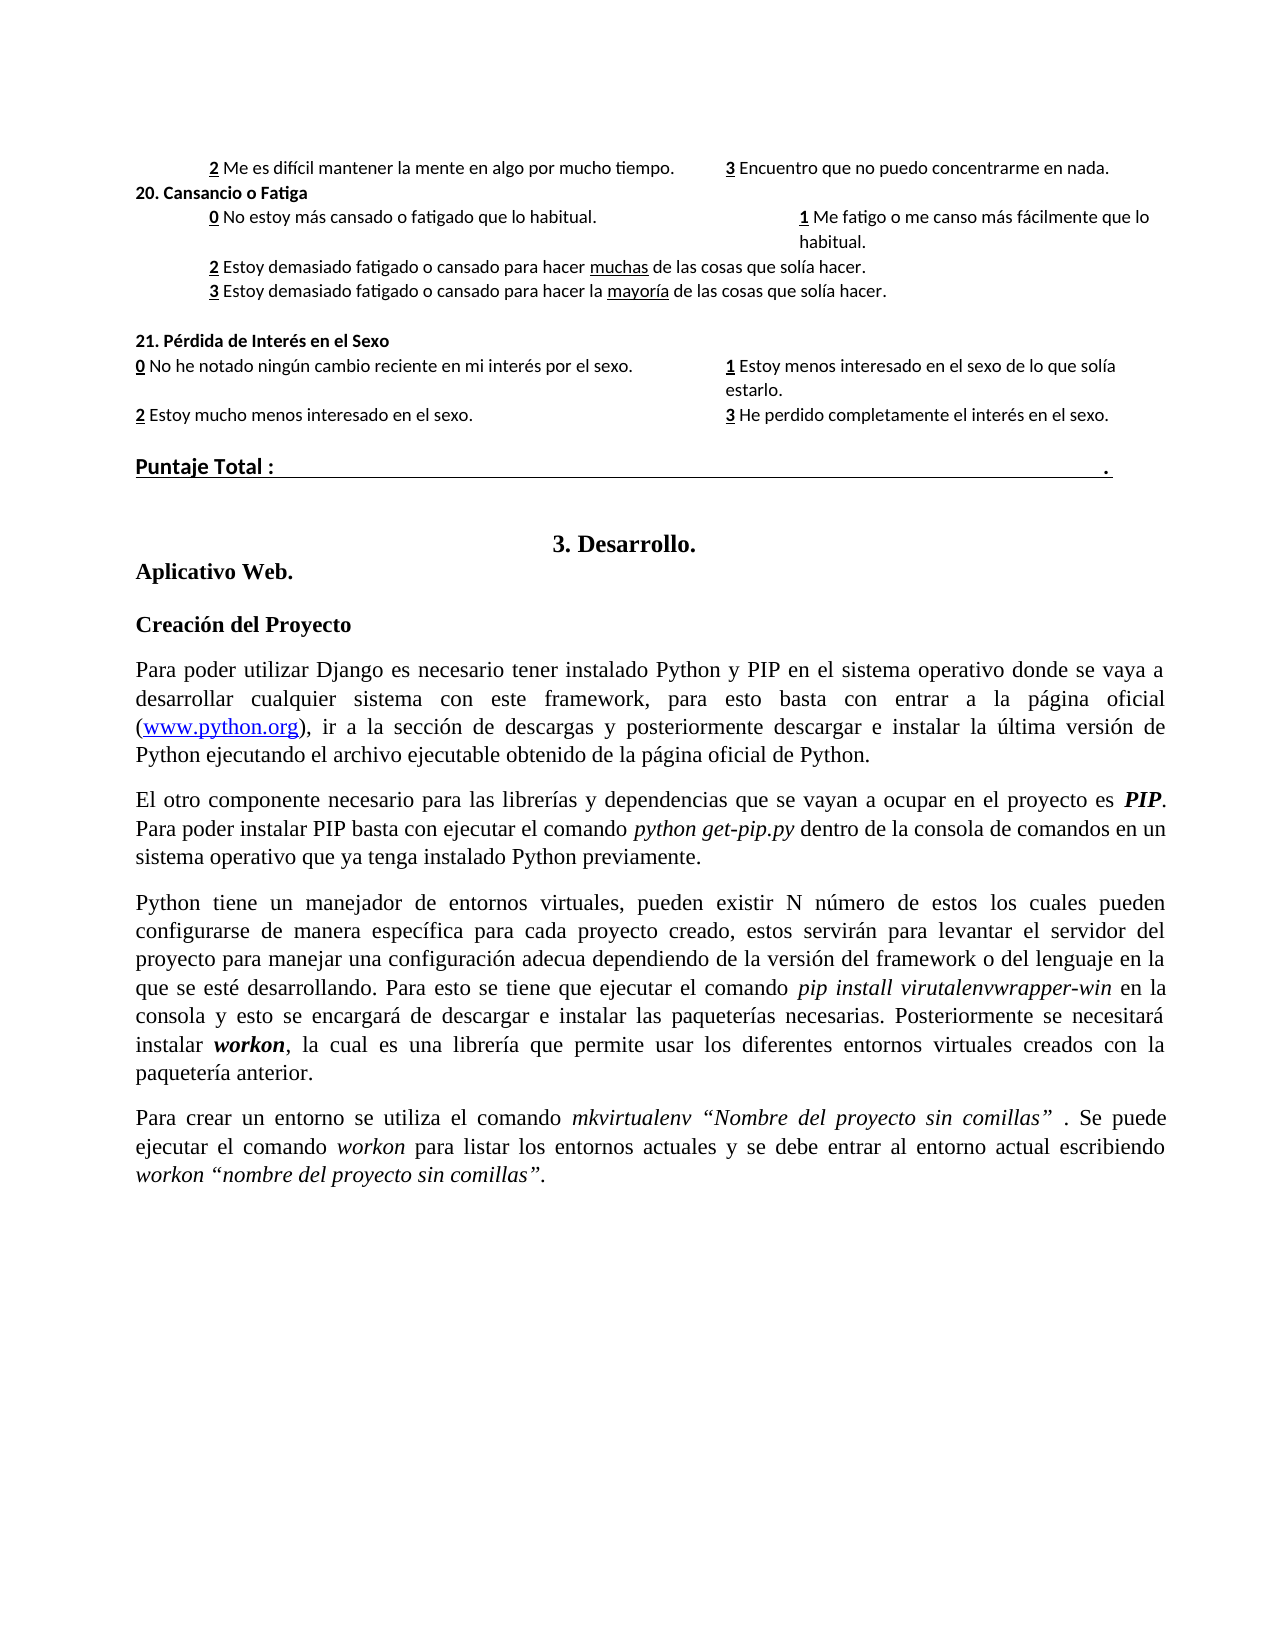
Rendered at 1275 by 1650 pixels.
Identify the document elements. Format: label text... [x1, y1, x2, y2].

text Python tiene un manejador de entornos virtuales, pueden existir N número de estos los cuales pueden configurarse de manera específica para cada proyecto creado, estos servirán para levantar el servidor del proyecto para manejar una configuración adecua dependiendo de la versión del framework o del lenguaje en la que se esté desarrollando. Para esto se tiene que ejecutar el comando pip install virutalenvwrapper-win en la consola y esto se encargará de descargar e instalar las paqueterías necesarias. Posteriormente se necesitará instalar workon, la cual es una librería que permite usar los diferentes entornos virtuales creados con la paquetería anterior. [135, 888, 1167, 1086]
text Para poder utilizar Django es necesario tener instalado Python y PIP en el sistema operativo donde se vaya a desarrollar cualquier sistema con este framework, para esto basta con entrar a la página oficial (www.python.org), ir a la sección de descargas y posteriormente descargar e instalar la última versión de Python ejecutando el archivo ejecutable obtenido de la página oficial de Python. [135, 656, 1167, 768]
text 0 No estoy más cansado o fatigado que lo habitual. 1 Me fatigo o me canso más fácilmente que lo habitual. [209, 206, 1167, 253]
text 2 Estoy mucho menos interesado en el sexo. 3 He perdido completamente el interés en el sexo. [135, 403, 1167, 426]
text Para crear un entorno se utiliza el comando mkvirtualenv “Nombre del proyecto sin comillas” . Se puede ejecutar el comando workon para listar los entornos actuales y se debe entrar al entorno actual escribiendo workon “nombre del proyecto sin comillas”. [135, 1104, 1167, 1187]
text 21. Pérdida de Interés en el Sexo [135, 329, 1167, 352]
subtitle Desarrollo. [552, 529, 1167, 558]
text 2 Estoy demasiado fatigado o cansado para hacer muchas de las cosas que solía hacer. [135, 255, 1167, 278]
subtitle Aplicativo Web. [135, 558, 1167, 585]
text Puntaje Total : . [135, 452, 1167, 481]
text 3 Estoy demasiado fatigado o cansado para hacer la mayoría de las cosas que solía hacer. [135, 280, 1167, 303]
text 0 No he notado ningún cambio reciente en mi interés por el sexo. 1 Estoy menos interesado en el sexo de lo que solía estarlo. [135, 354, 1167, 401]
text Creación del Proyecto [135, 611, 1167, 637]
text 20. Cansancio o Fatiga [135, 181, 1167, 204]
text 2 Me es difícil mantener la mente en algo por mucho tiempo. 3 Encuentro que no puedo concentrarme en nada. [135, 156, 1167, 179]
text El otro componente necesario para las librerías y dependencias que se vayan a ocupar en el proyecto es PIP. Para poder instalar PIP basta con ejecutar el comando python get-pip.py dentro de la consola de comandos en un sistema operativo que ya tenga instalado Python previamente. [135, 787, 1167, 870]
